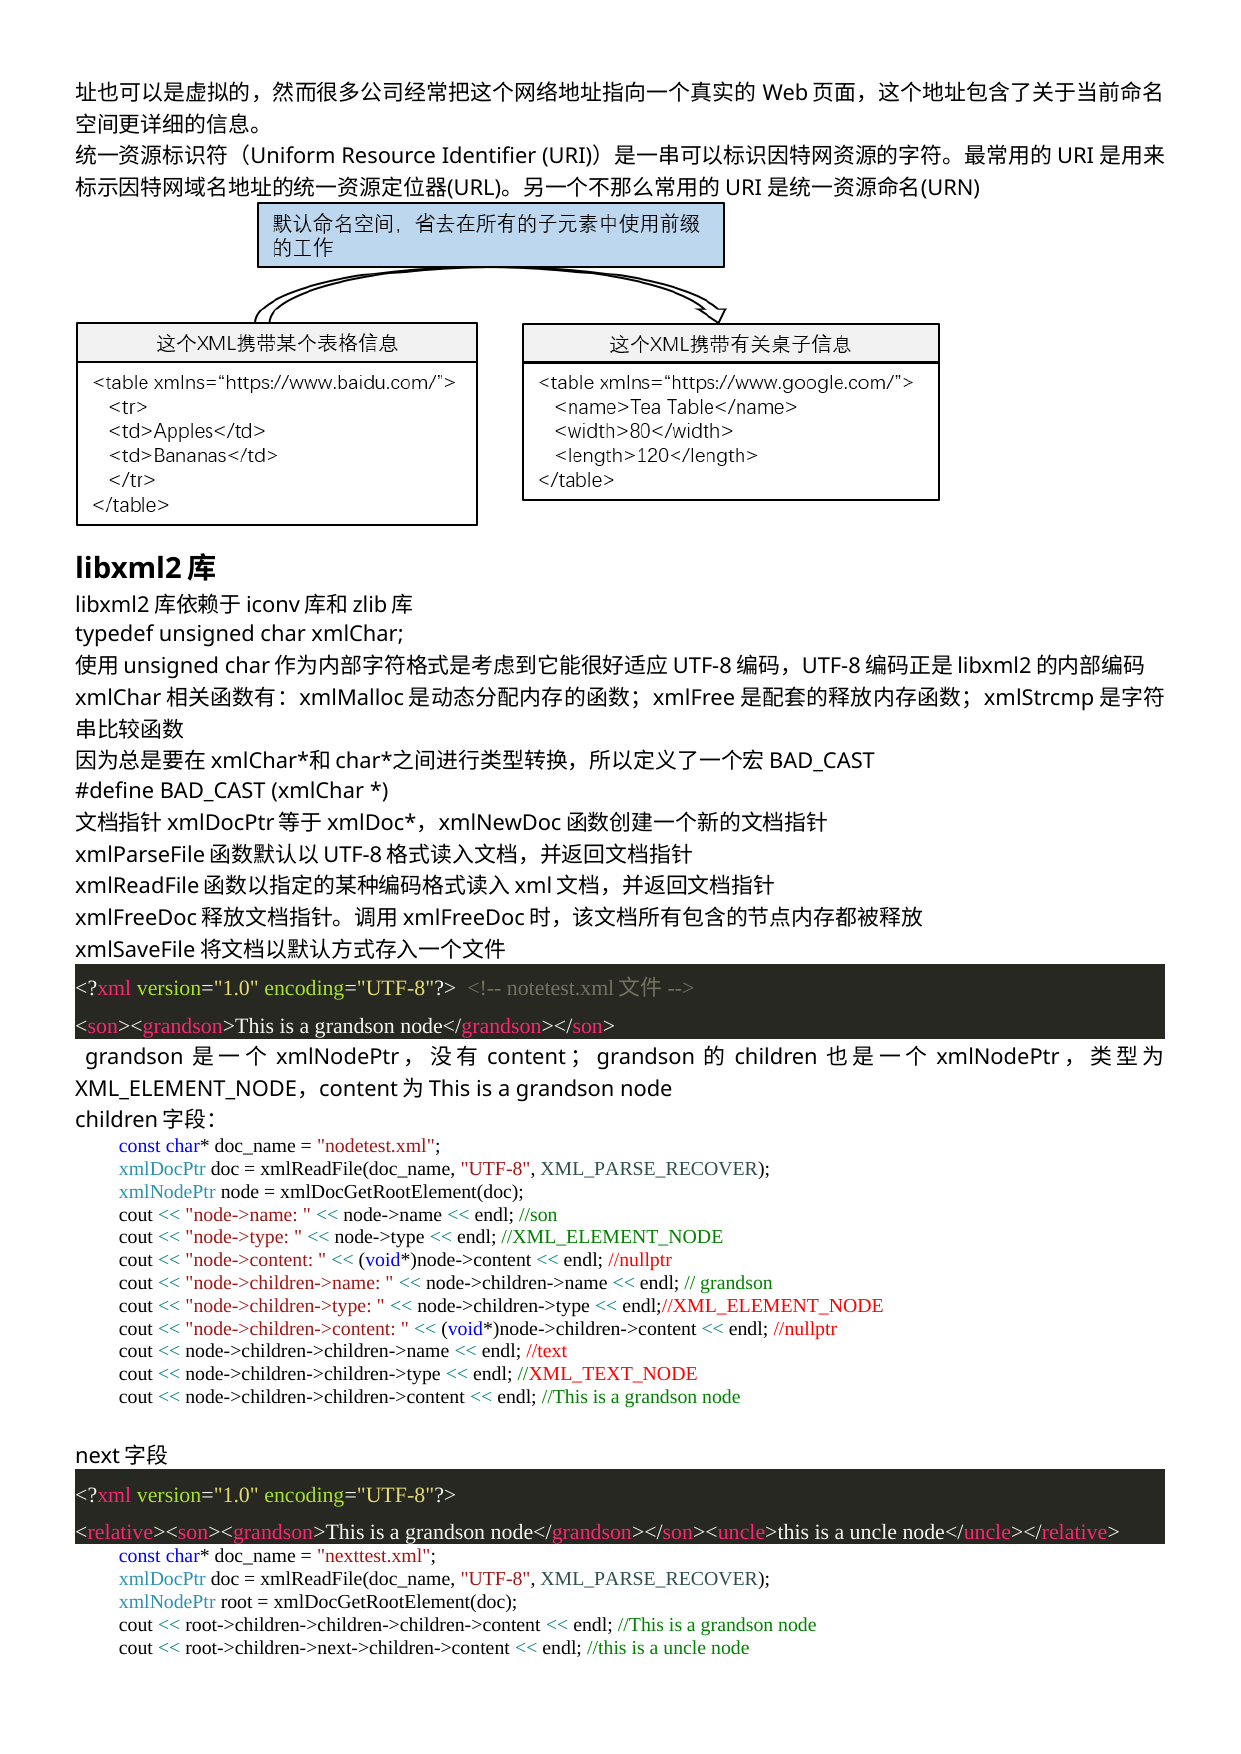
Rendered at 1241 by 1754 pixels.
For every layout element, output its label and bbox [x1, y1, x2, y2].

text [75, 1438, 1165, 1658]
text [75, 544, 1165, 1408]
picture [75, 202, 941, 528]
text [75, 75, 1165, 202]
